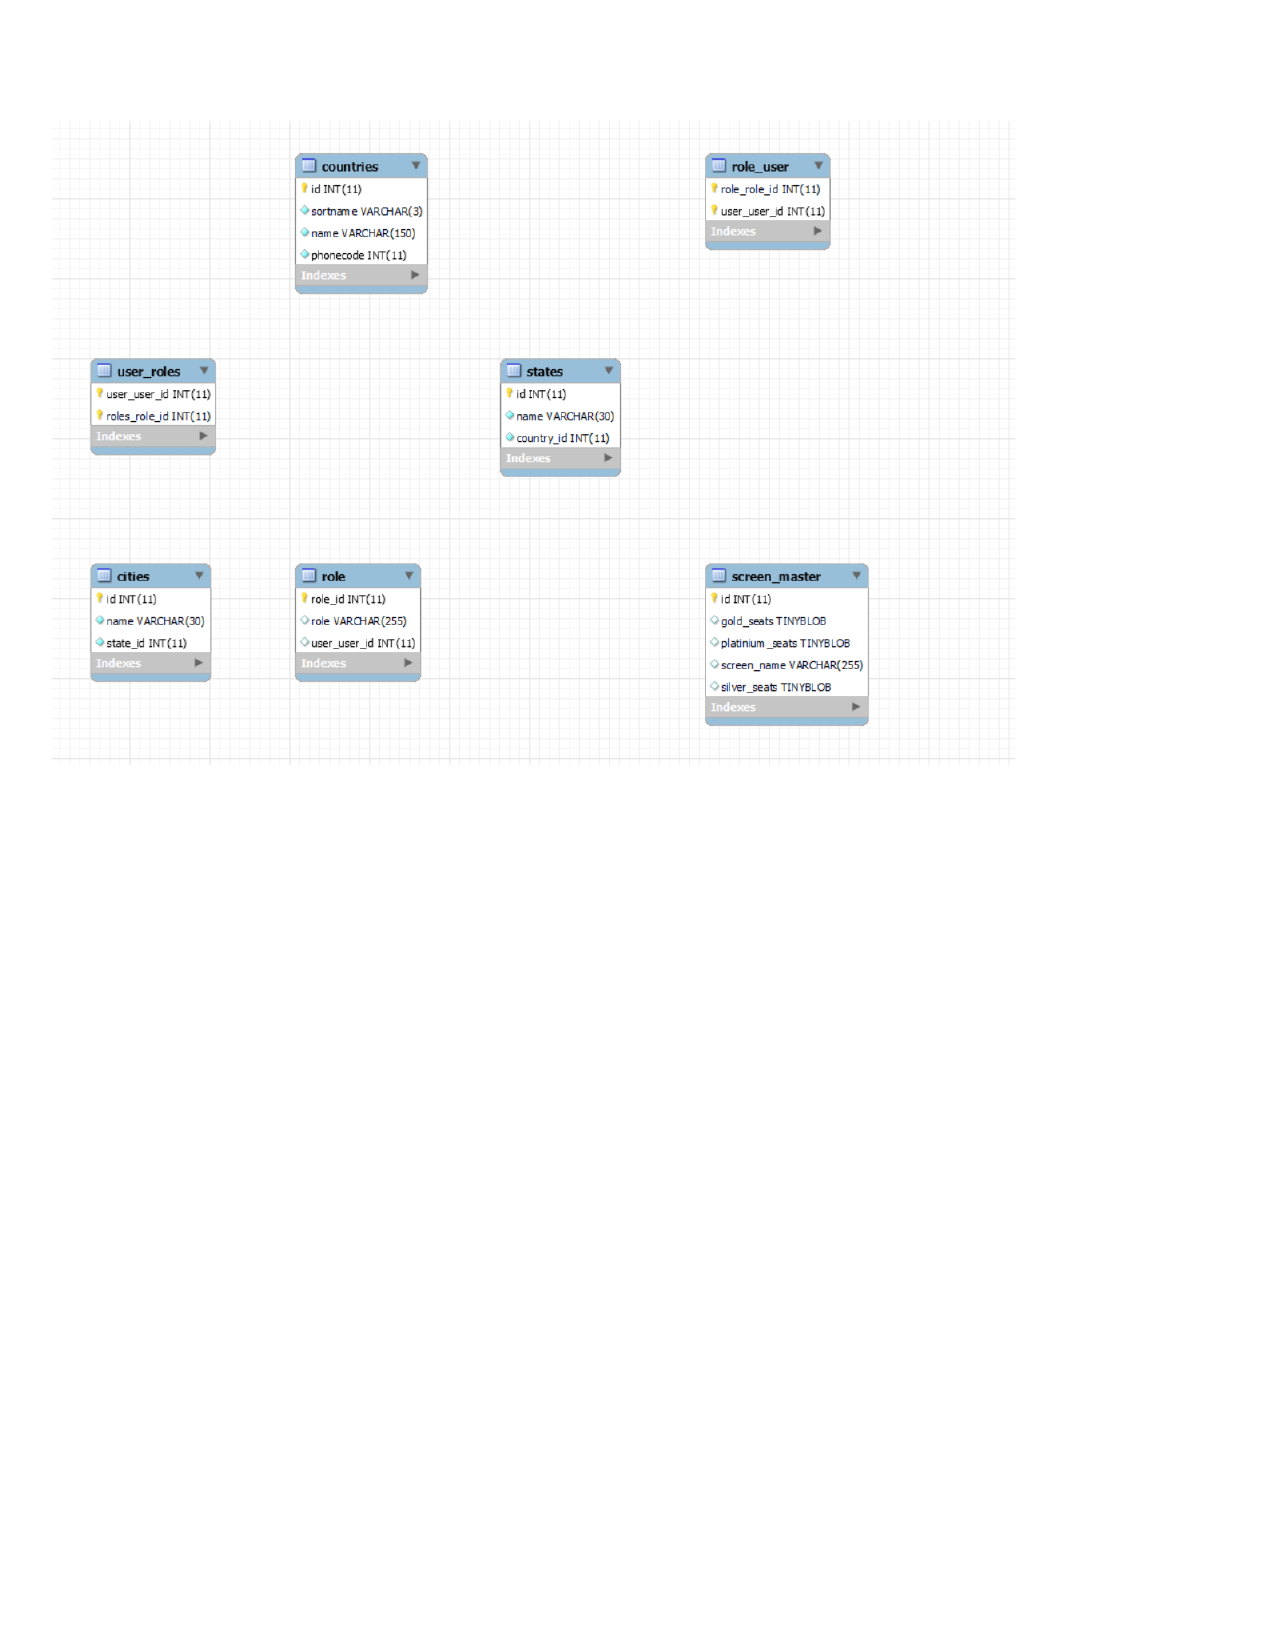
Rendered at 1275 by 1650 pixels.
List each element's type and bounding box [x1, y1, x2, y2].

picture [52, 121, 1016, 765]
